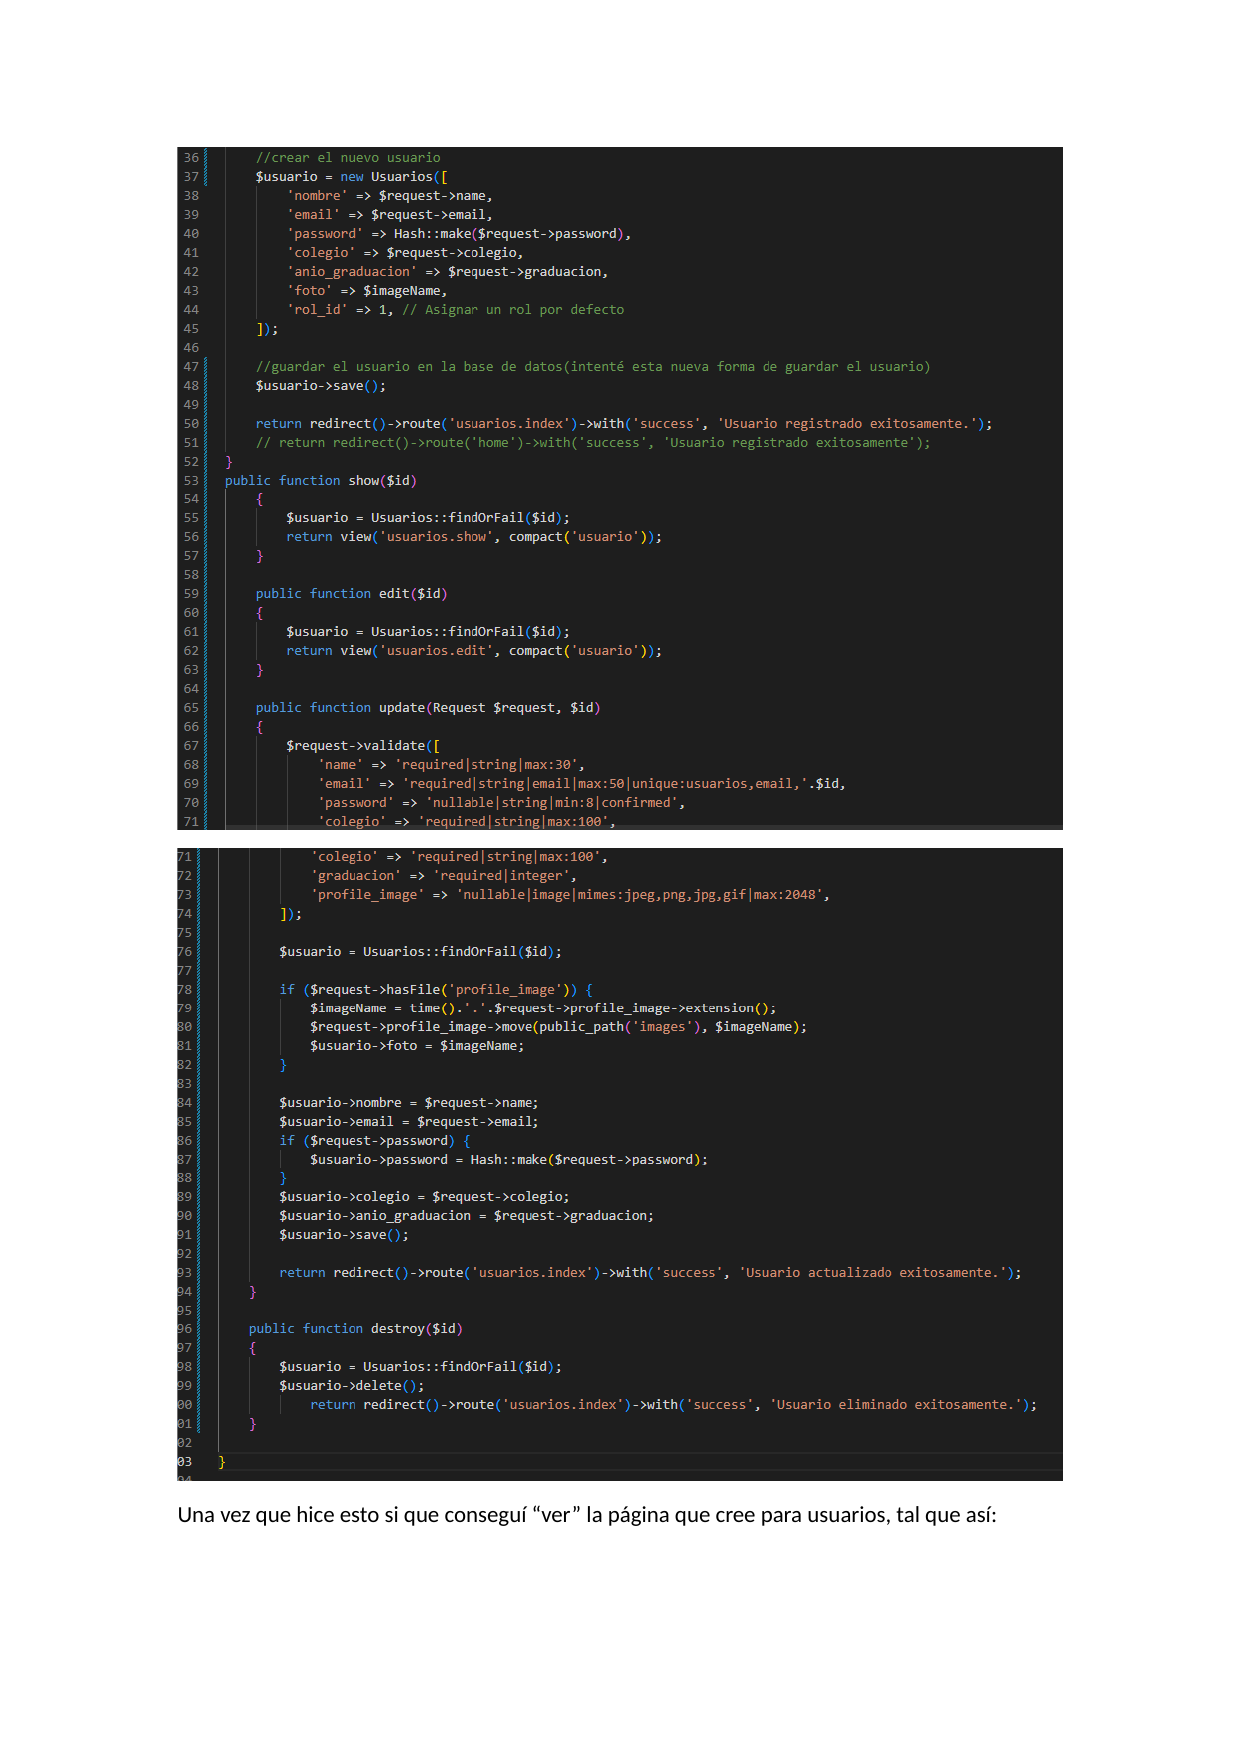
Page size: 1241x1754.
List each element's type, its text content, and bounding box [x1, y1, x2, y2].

picture [177, 848, 1063, 1481]
picture [177, 147, 1063, 830]
text Una vez que hice esto si que conseguí “ver” la página que cree para usuarios, tal que así: [177, 1500, 1063, 1528]
